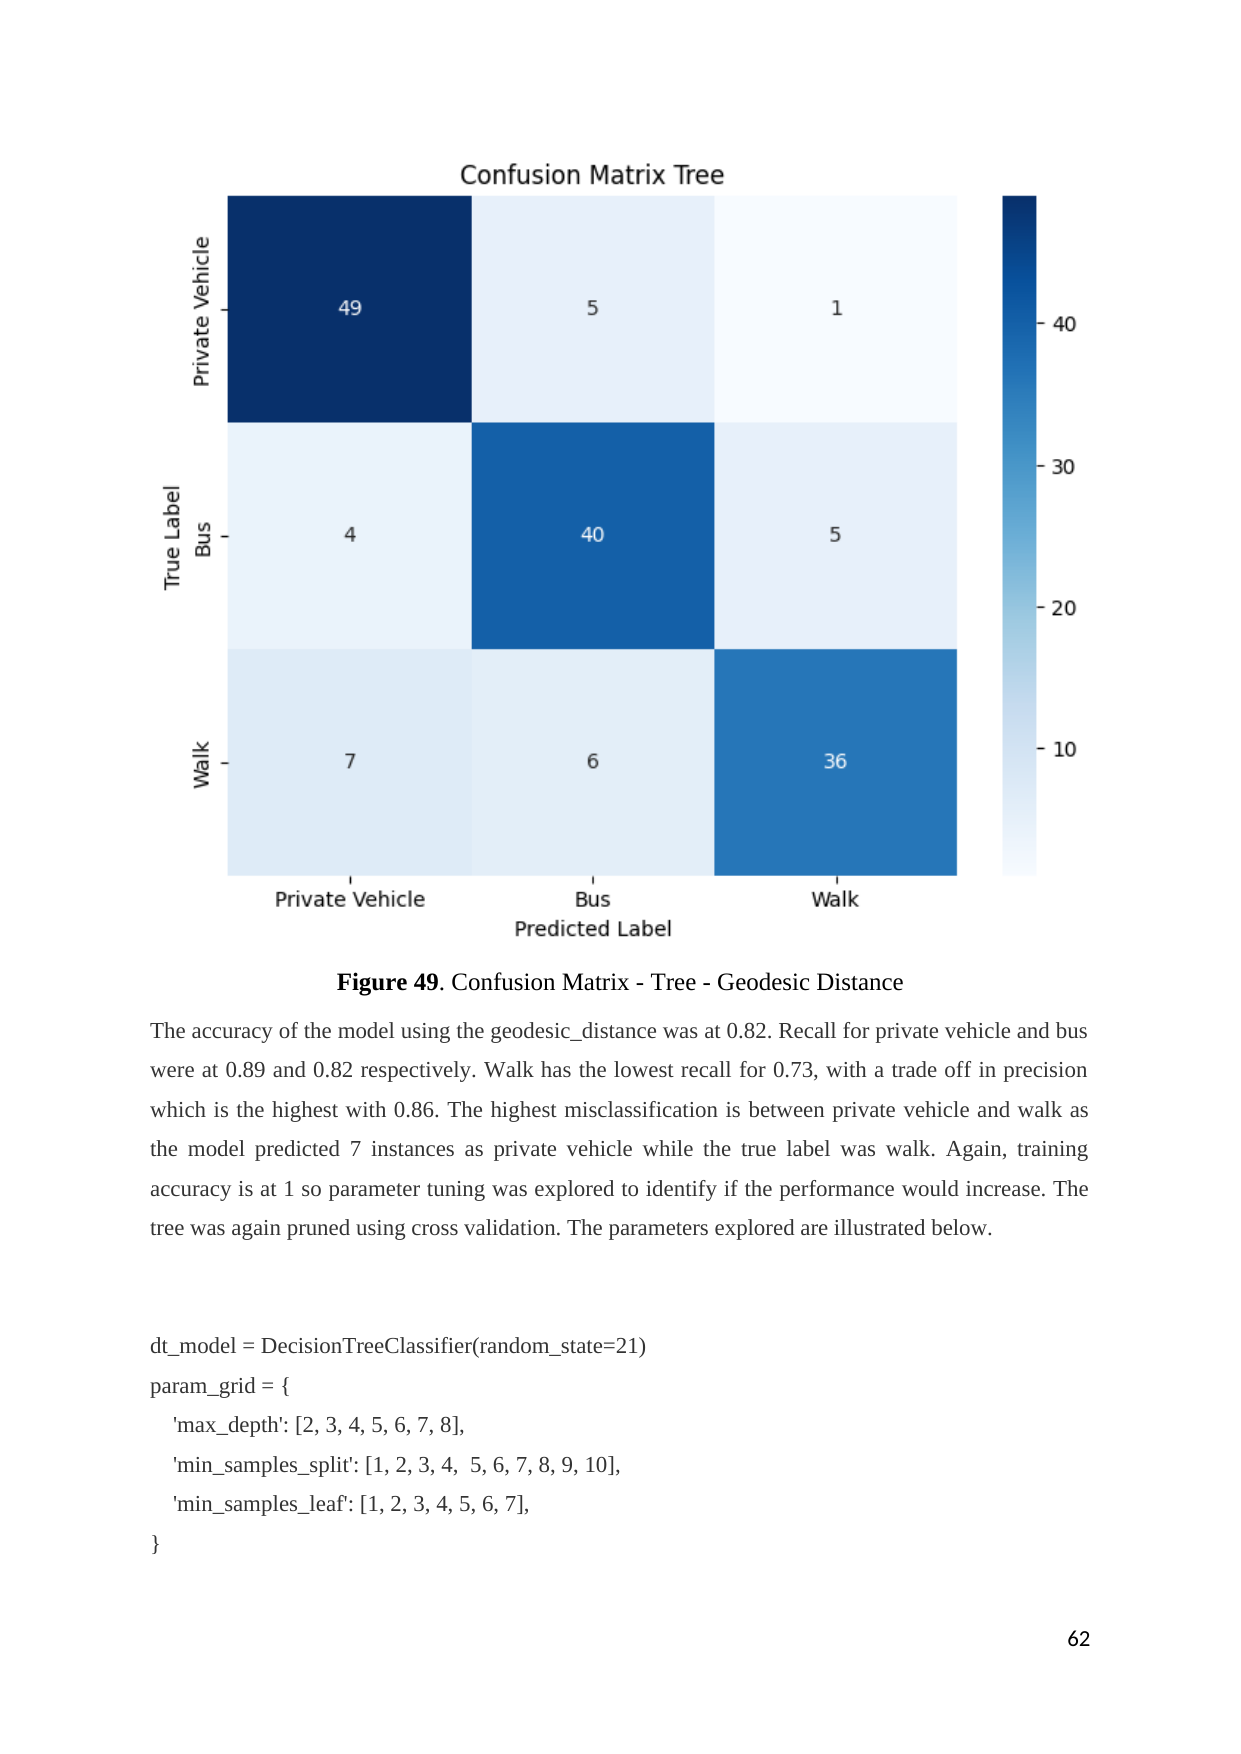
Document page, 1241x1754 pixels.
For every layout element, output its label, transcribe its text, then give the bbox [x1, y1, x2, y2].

text 'min_samples_leaf': [1, 2, 3, 4, 5, 6, 7], [150, 1490, 1090, 1517]
text param_grid = { [150, 1372, 1090, 1398]
text The accuracy of the model using the geodesic_distance was at 0.82. Recall for private vehicle and bus were at 0.89 and 0.82 respectively. Walk has the lowest recall for 0.73, with a trade off in precision which is the highest with 0.86. The highest misclassification is between private vehicle and walk as the model predicted 7 instances as private vehicle while the true label was walk. Again, training accuracy is at 1 so parameter tuning was explored to identify if the performance would increase. The tree was again pruned using cross validation. The parameters explored are illustrated below. [150, 1017, 1090, 1240]
text Figure 49. Confusion Matrix - Tree - Geodesic Distance [150, 967, 1090, 996]
text 'min_samples_split': [1, 2, 3, 4, 5, 6, 7, 8, 9, 10], [150, 1451, 1090, 1477]
text dt_model = DecisionTreeClassifier(random_state=21) [150, 1332, 1090, 1359]
text } [150, 1530, 1090, 1556]
picture [150, 150, 1091, 954]
text 'max_depth': [2, 3, 4, 5, 6, 7, 8], [150, 1411, 1090, 1438]
